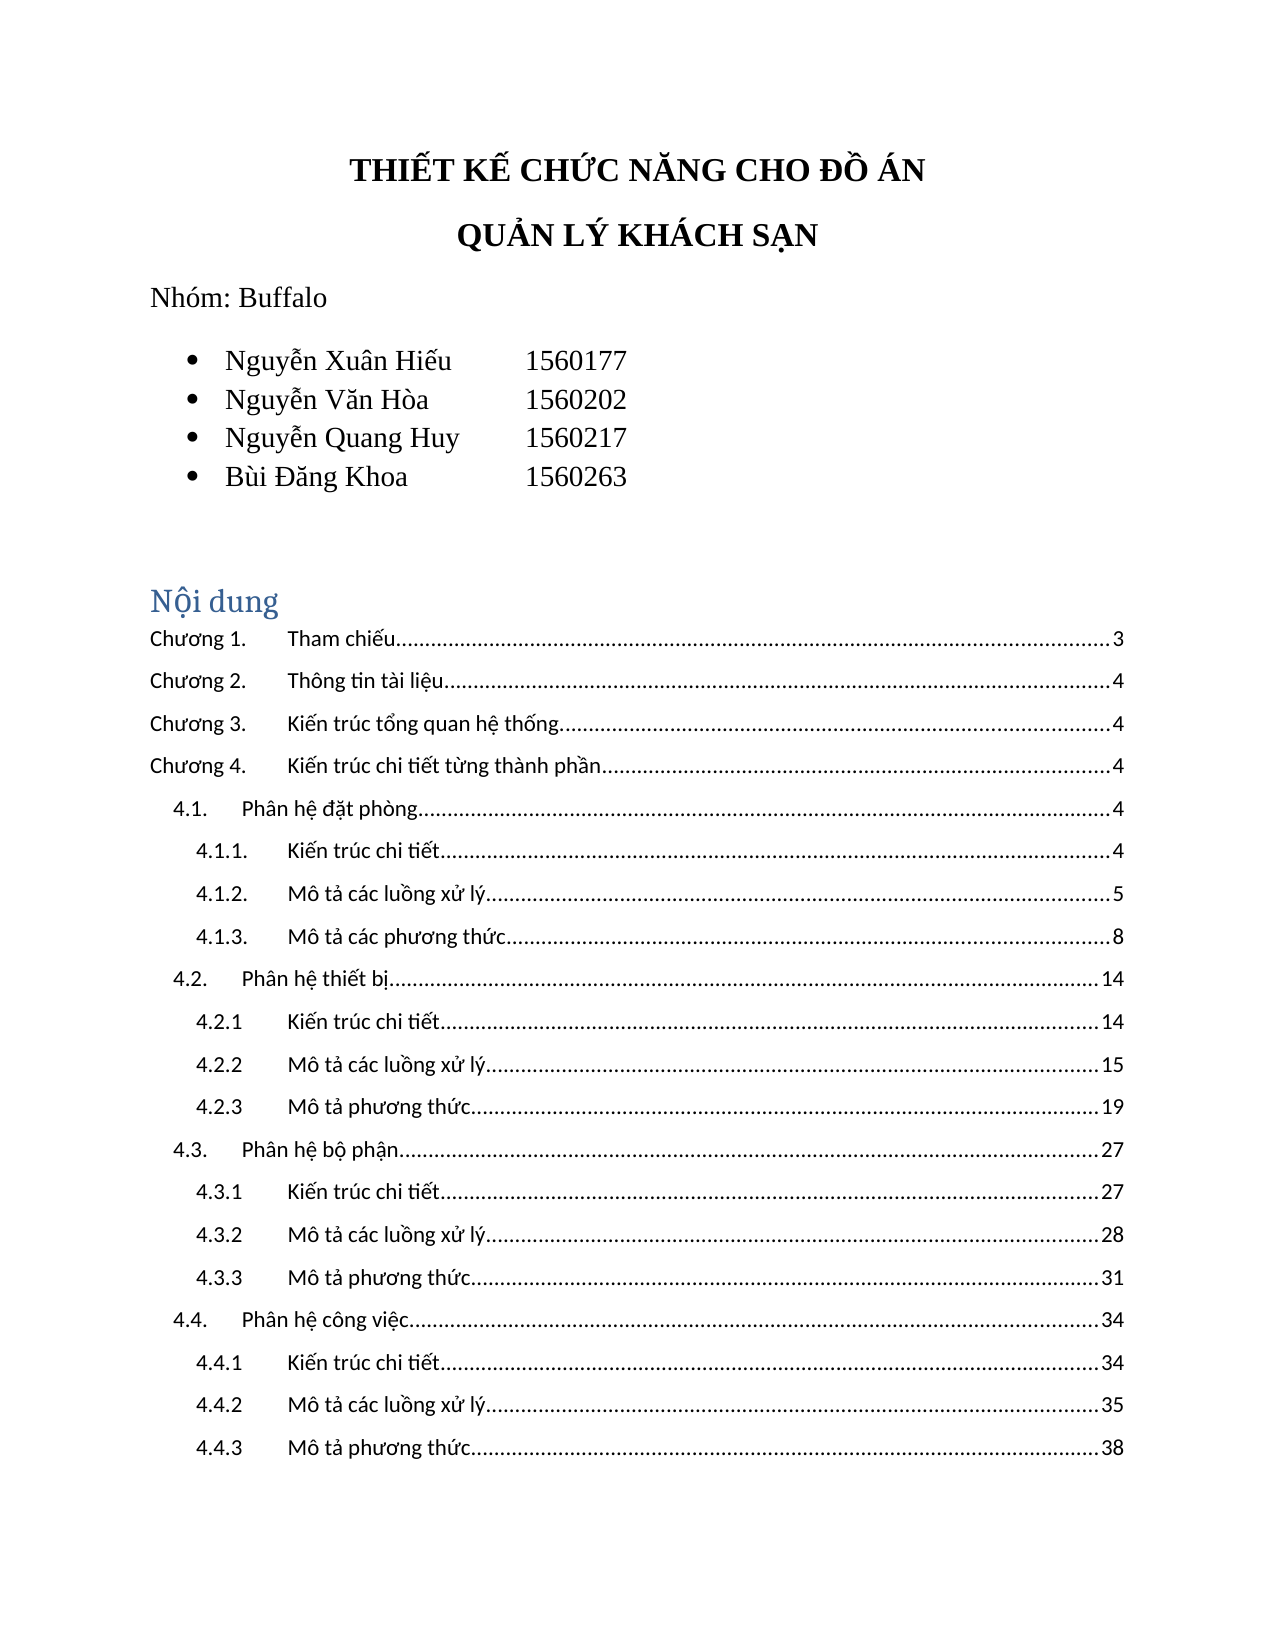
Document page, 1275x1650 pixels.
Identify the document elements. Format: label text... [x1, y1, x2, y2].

title Bùi Đăng Khoa 1560263 [187, 459, 1125, 493]
text QUẢN LÝ KHÁCH SẠN [150, 215, 1125, 253]
title Nguyễn Quang Huy 1560217 [187, 421, 1125, 454]
title Nguyễn Xuân Hiếu 1560177 [187, 343, 1125, 377]
text Nhóm: Buffalo [150, 280, 1125, 313]
title Nguyễn Văn Hòa 1560202 [187, 382, 1125, 416]
text THIẾT KẾ CHỨC NĂNG CHO ĐỒ ÁN [150, 150, 1125, 188]
